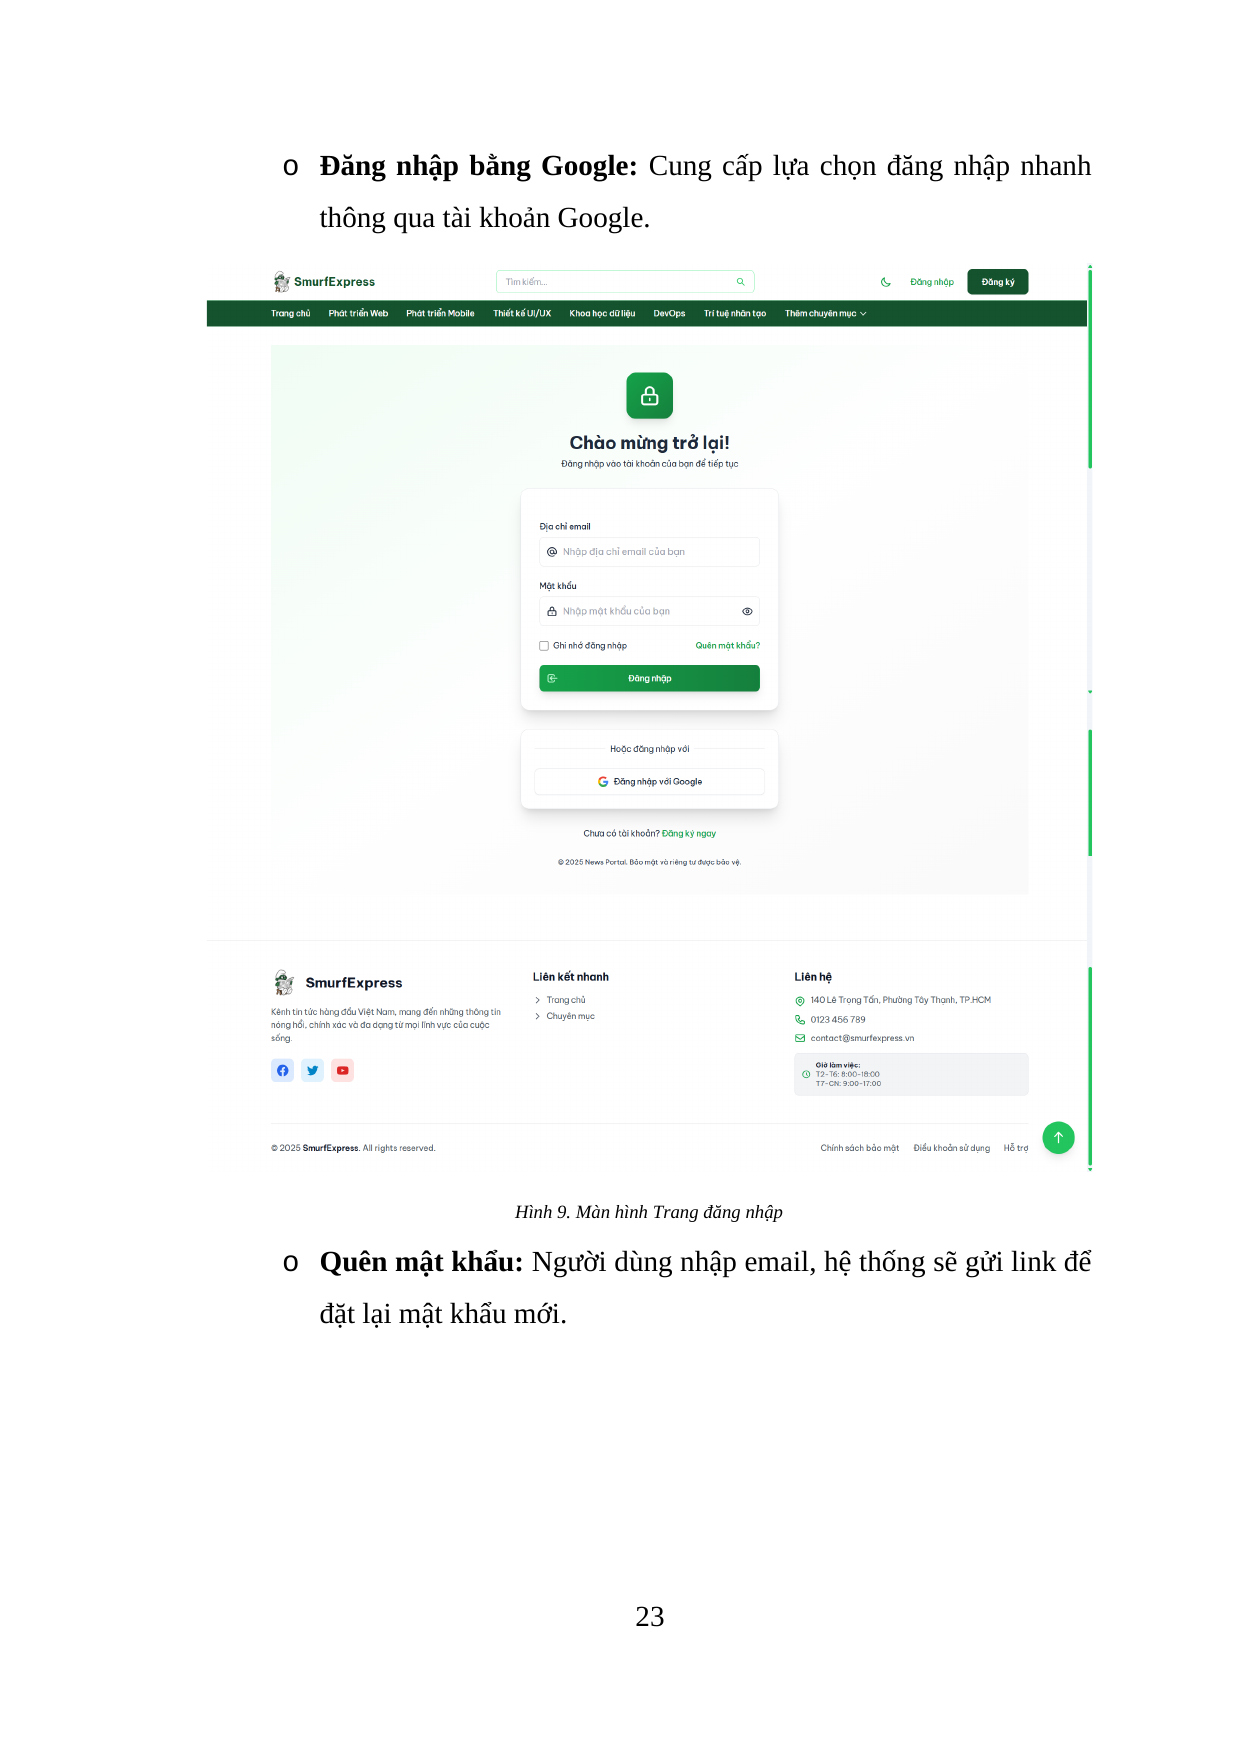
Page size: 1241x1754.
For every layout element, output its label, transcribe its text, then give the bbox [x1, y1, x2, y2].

picture [206, 263, 1093, 1172]
list Đăng nhập bằng Google: Cung cấp lựa chọn đăng nhập nhanh thông qua tài khoản Google. [282, 148, 1092, 234]
list Quên mật khẩu: Người dùng nhập email, hệ thống sẽ gửi link để đặt lại mật khẩu mới. [282, 1244, 1092, 1330]
text Hình 9. Màn hình Trang đăng nhập [207, 1201, 1092, 1223]
